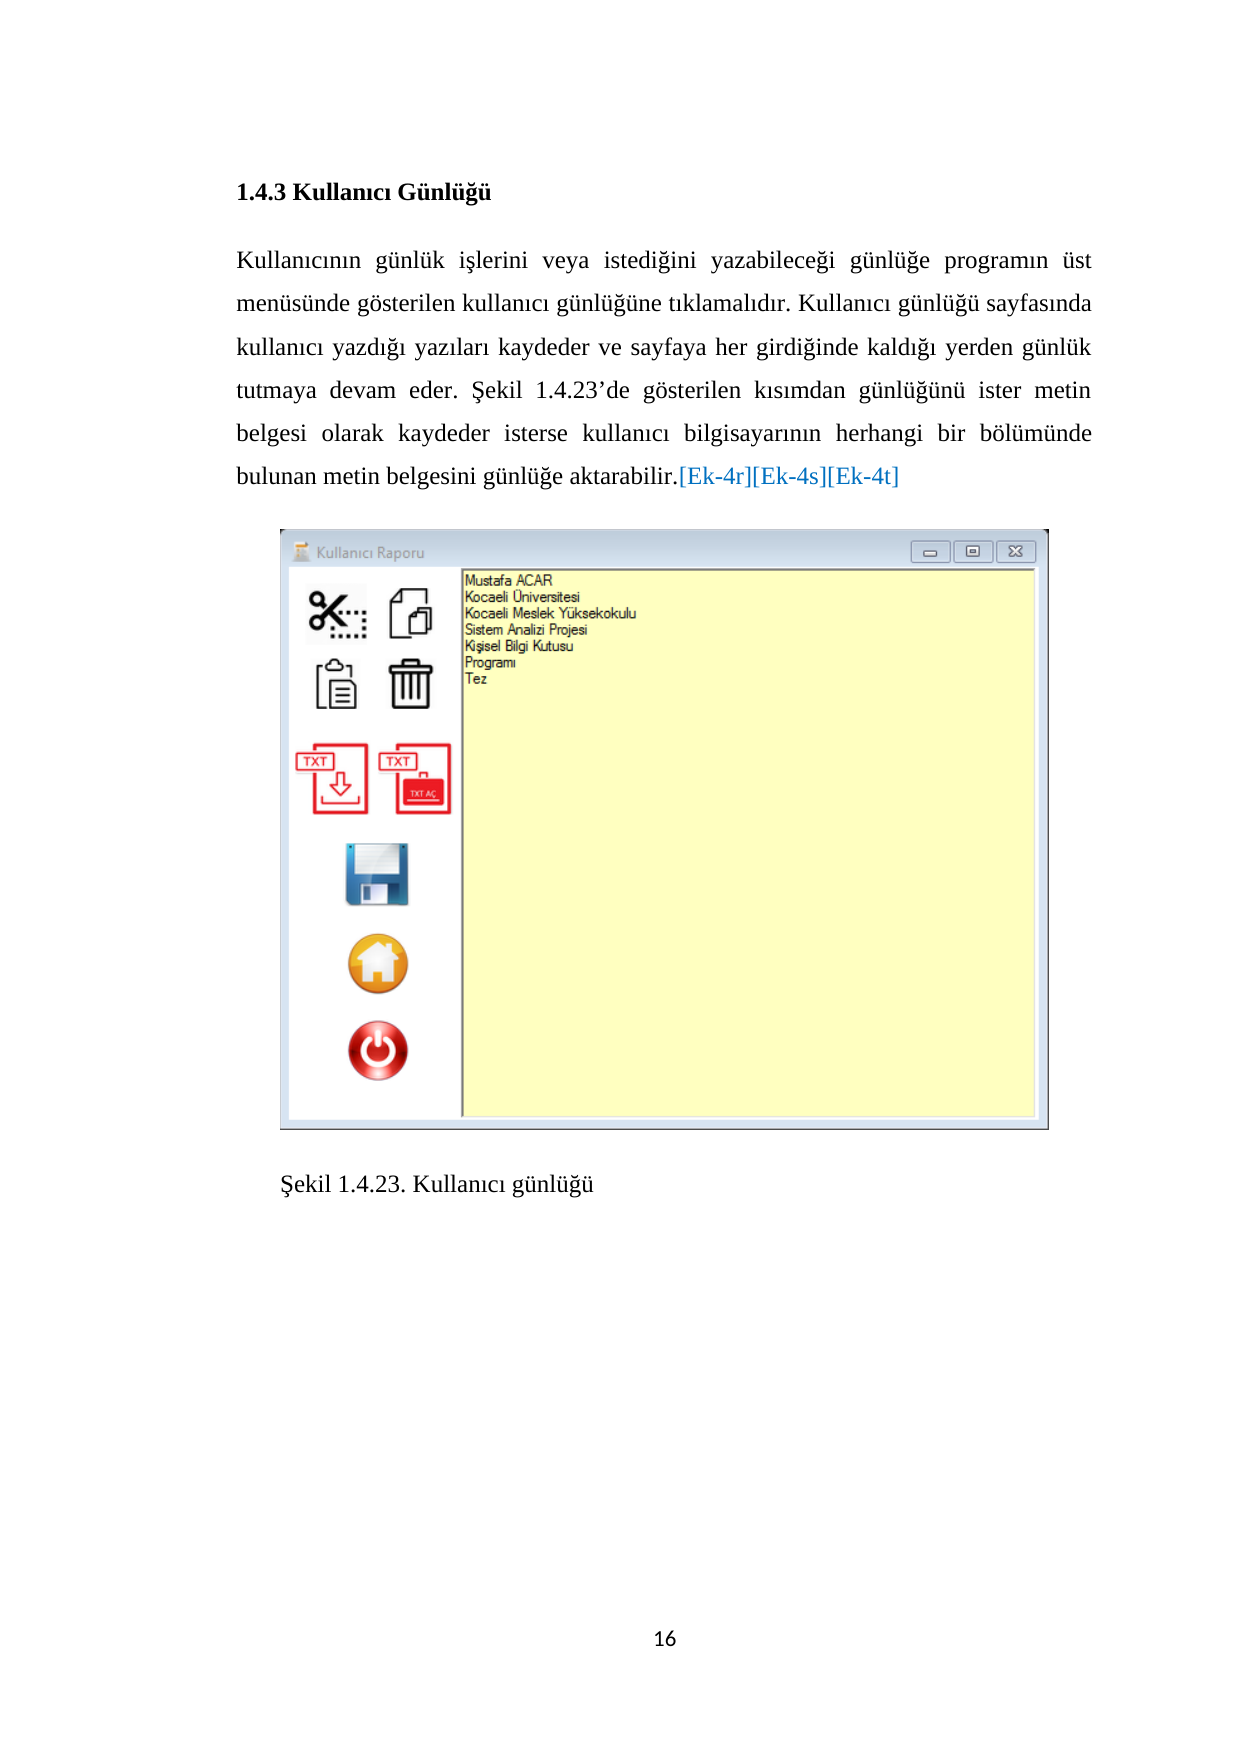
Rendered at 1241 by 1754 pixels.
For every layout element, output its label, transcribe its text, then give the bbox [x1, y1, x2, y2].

text Kullanıcının günlük işlerini veya istediğini yazabileceği günlüğe programın üst menüsünde gösterilen kullanıcı günlüğüne tıklamalıdır. Kullanıcı günlüğü sayfasında kullanıcı yazdığı yazıları kaydeder ve sayfaya her girdiğinde kaldığı yerden günlük tutmaya devam eder. Şekil 1.4.23’de gösterilen kısımdan günlüğünü ister metin belgesi olarak kaydeder isterse kullanıcı bilgisayarının herhangi bir bölümünde bulunan metin belgesini günlüğe aktarabilir.[Ek-4r][Ek-4s][Ek-4t] [236, 245, 1092, 490]
text 1.4.3 Kullanıcı Günlüğü [236, 177, 1092, 206]
text Şekil 1.4.23. Kullanıcı günlüğü [236, 1169, 1092, 1198]
